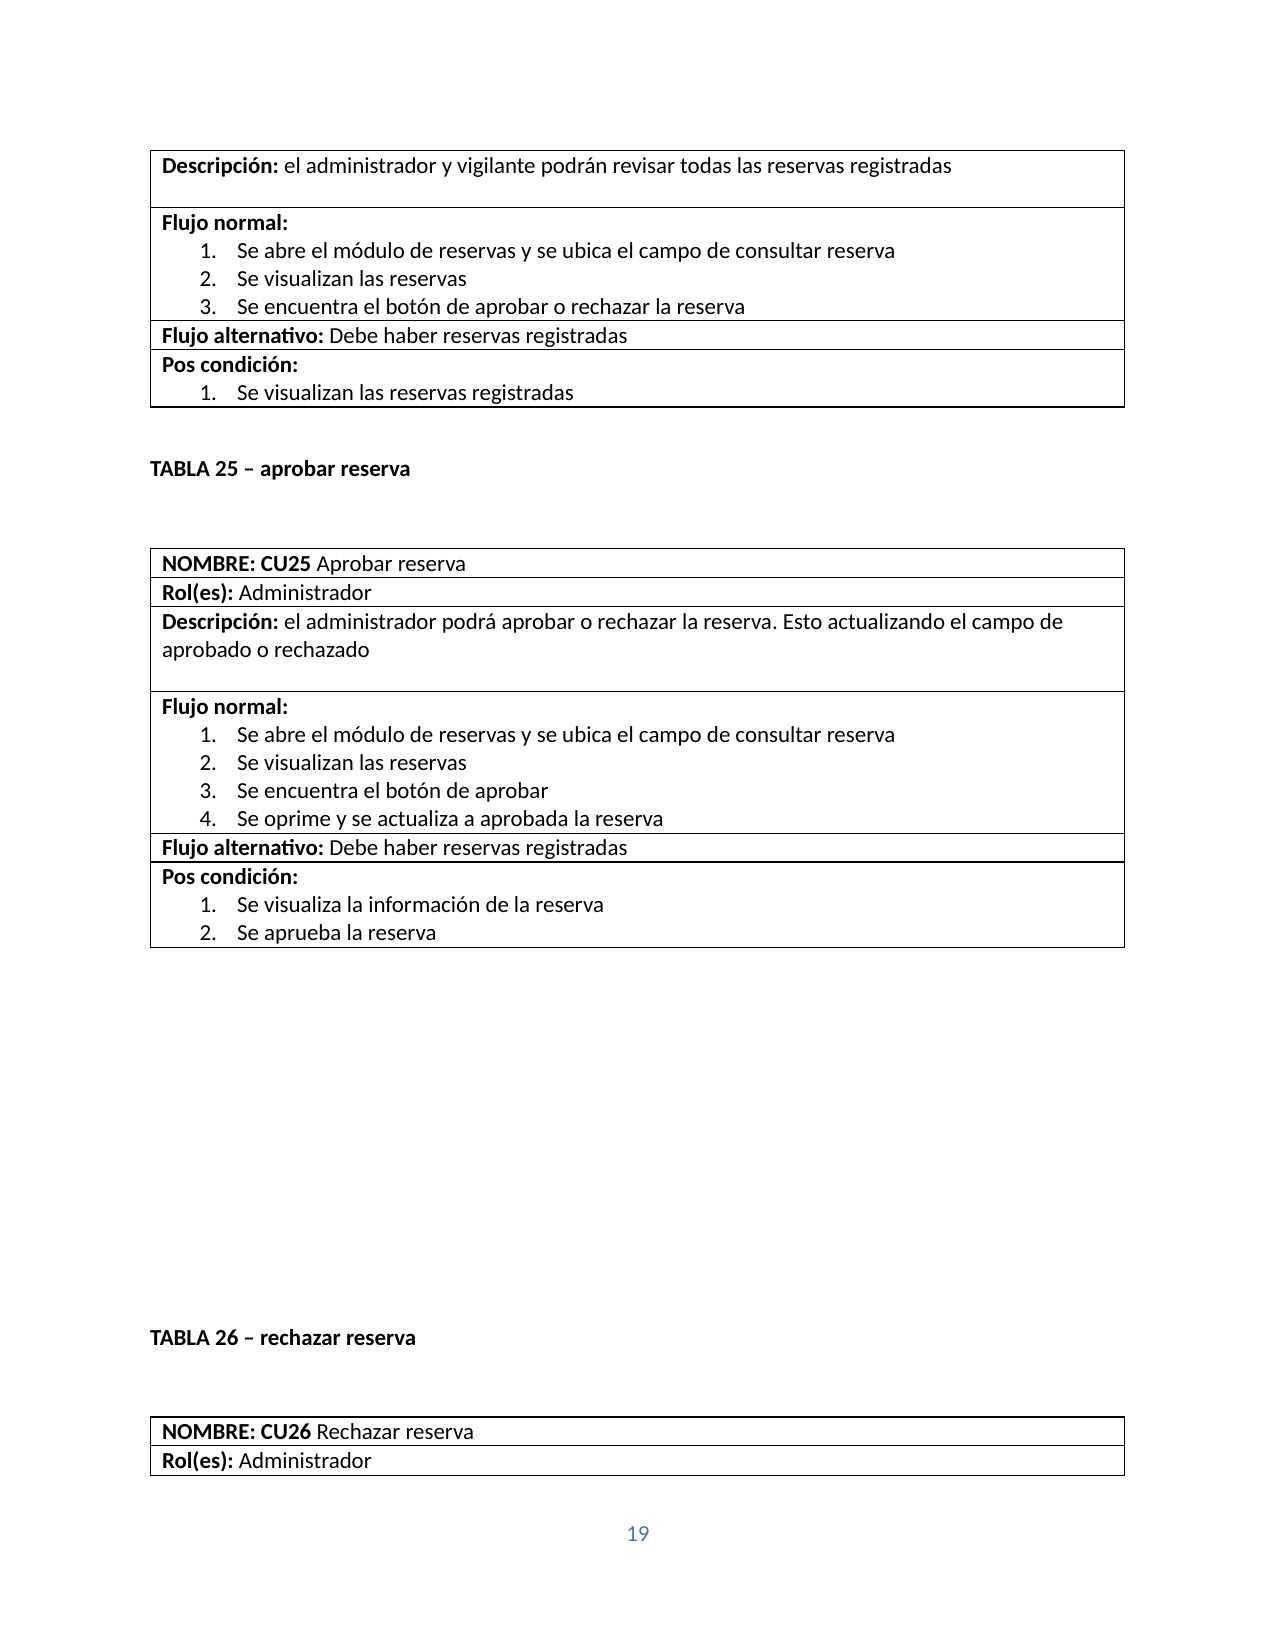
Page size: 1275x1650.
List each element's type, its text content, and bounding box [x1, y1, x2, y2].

table_cell Pos condición: Se visualizan las reservas registradas [151, 350, 1124, 406]
table_cell Descripción: el administrador y vigilante podrán revisar todas las reservas registradas [151, 151, 1124, 207]
table_cell Rol(es): Administrador [151, 578, 1124, 606]
table_cell Flujo alternativo: Debe haber reservas registradas [151, 321, 1124, 349]
table_cell Pos condición: Se visualiza la información de la reserva Se aprueba la reserva [151, 863, 1124, 947]
table_header NOMBRE: CU26 Rechazar reserva [151, 1418, 1124, 1445]
table_cell Flujo alternativo: Debe haber reservas registradas [151, 834, 1124, 861]
table_cell Flujo normal: Se abre el módulo de reservas y se ubica el campo de consultar reserva Se visualizan las reservas Se encuentra el botón de aprobar o rechazar la reserva [151, 208, 1124, 320]
table_cell Rol(es): Administrador [151, 1446, 1124, 1474]
table_header NOMBRE: CU25 Aprobar reserva [151, 549, 1124, 577]
text TABLA 26 – rechazar reserva [150, 1323, 1125, 1351]
text TABLA 25 – aprobar reserva [150, 454, 1125, 482]
table_cell Descripción: el administrador podrá aprobar o rechazar la reserva. Esto actualizando el campo de aprobado o rechazado [151, 607, 1124, 691]
table_cell Flujo normal: Se abre el módulo de reservas y se ubica el campo de consultar reserva Se visualizan las reservas Se encuentra el botón de aprobar Se oprime y se actualiza a aprobada la reserva [151, 692, 1124, 832]
